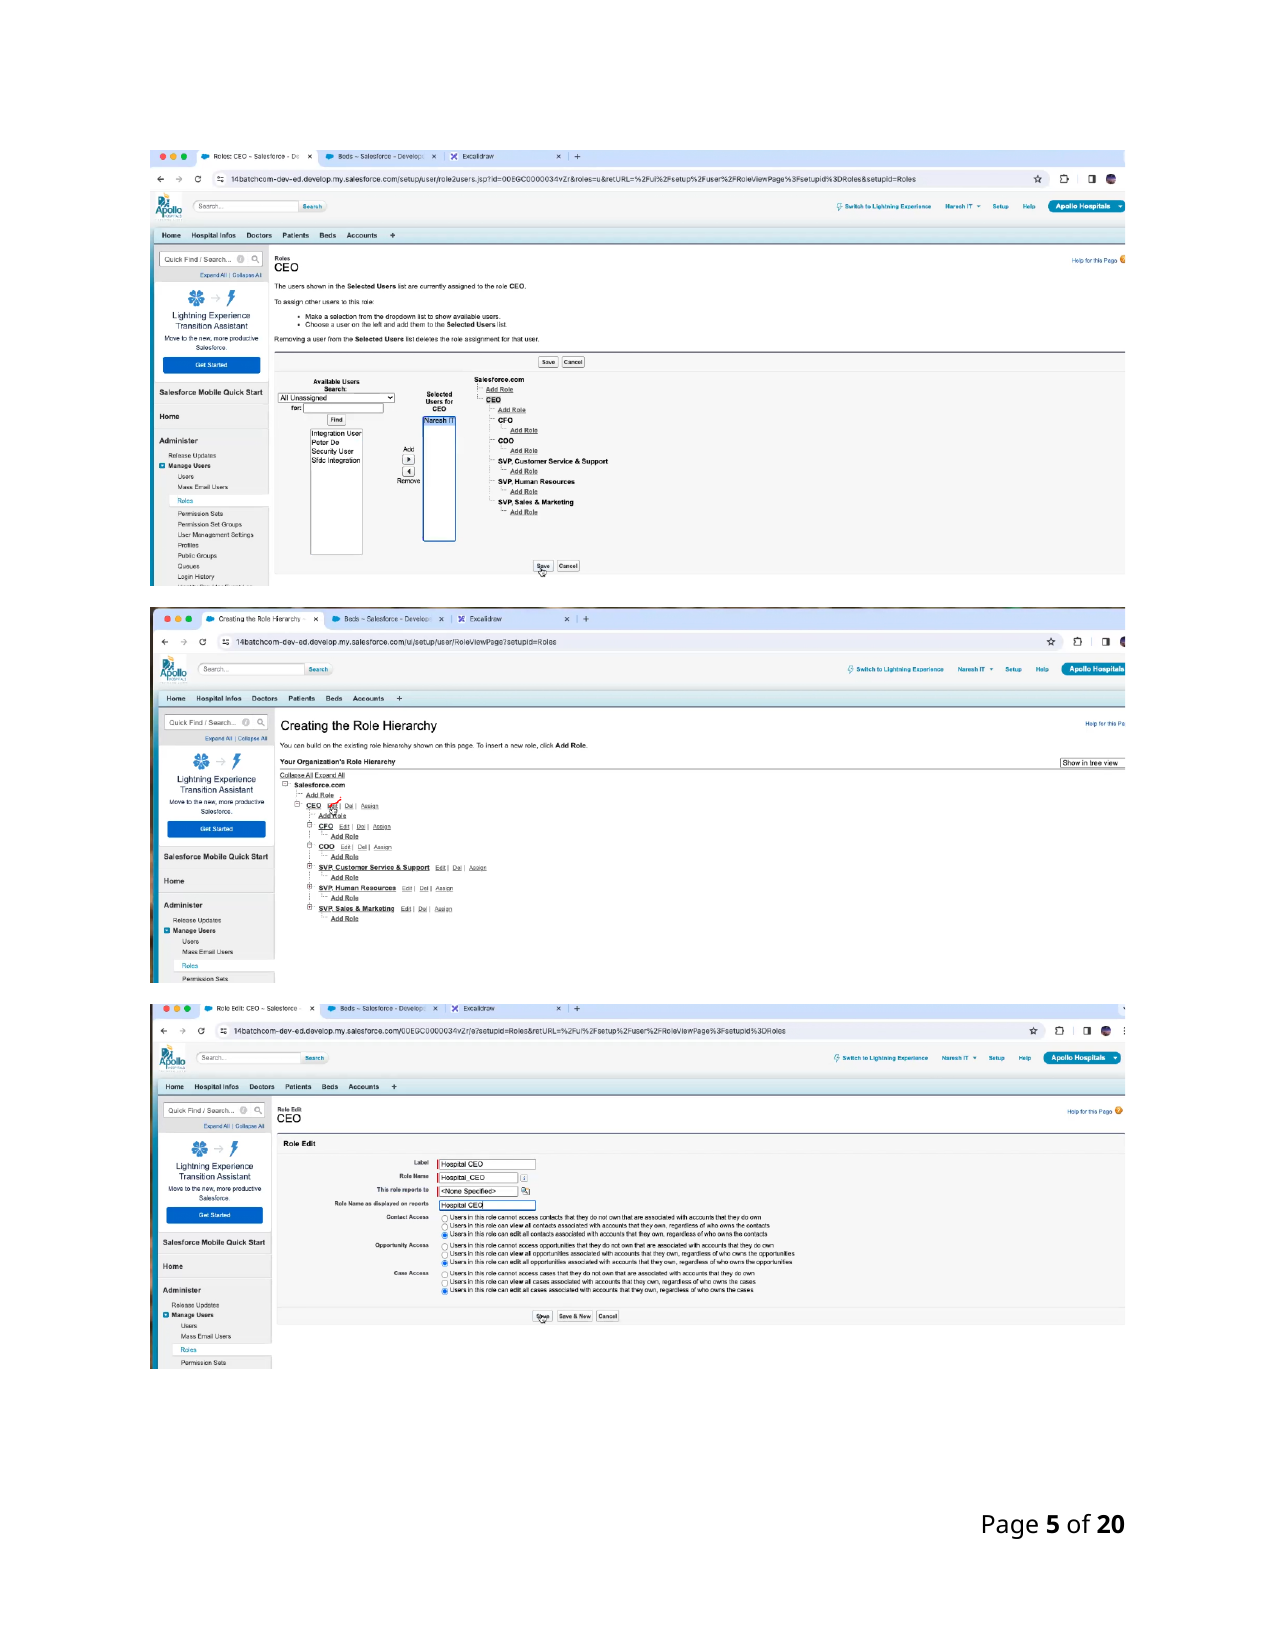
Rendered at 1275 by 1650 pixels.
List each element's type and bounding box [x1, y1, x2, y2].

picture [1071, 666, 1090, 672]
picture [150, 1004, 1125, 1369]
picture [150, 150, 1125, 586]
picture [150, 607, 1125, 983]
picture [1057, 204, 1077, 208]
picture [1094, 667, 1123, 672]
picture [1080, 204, 1109, 208]
